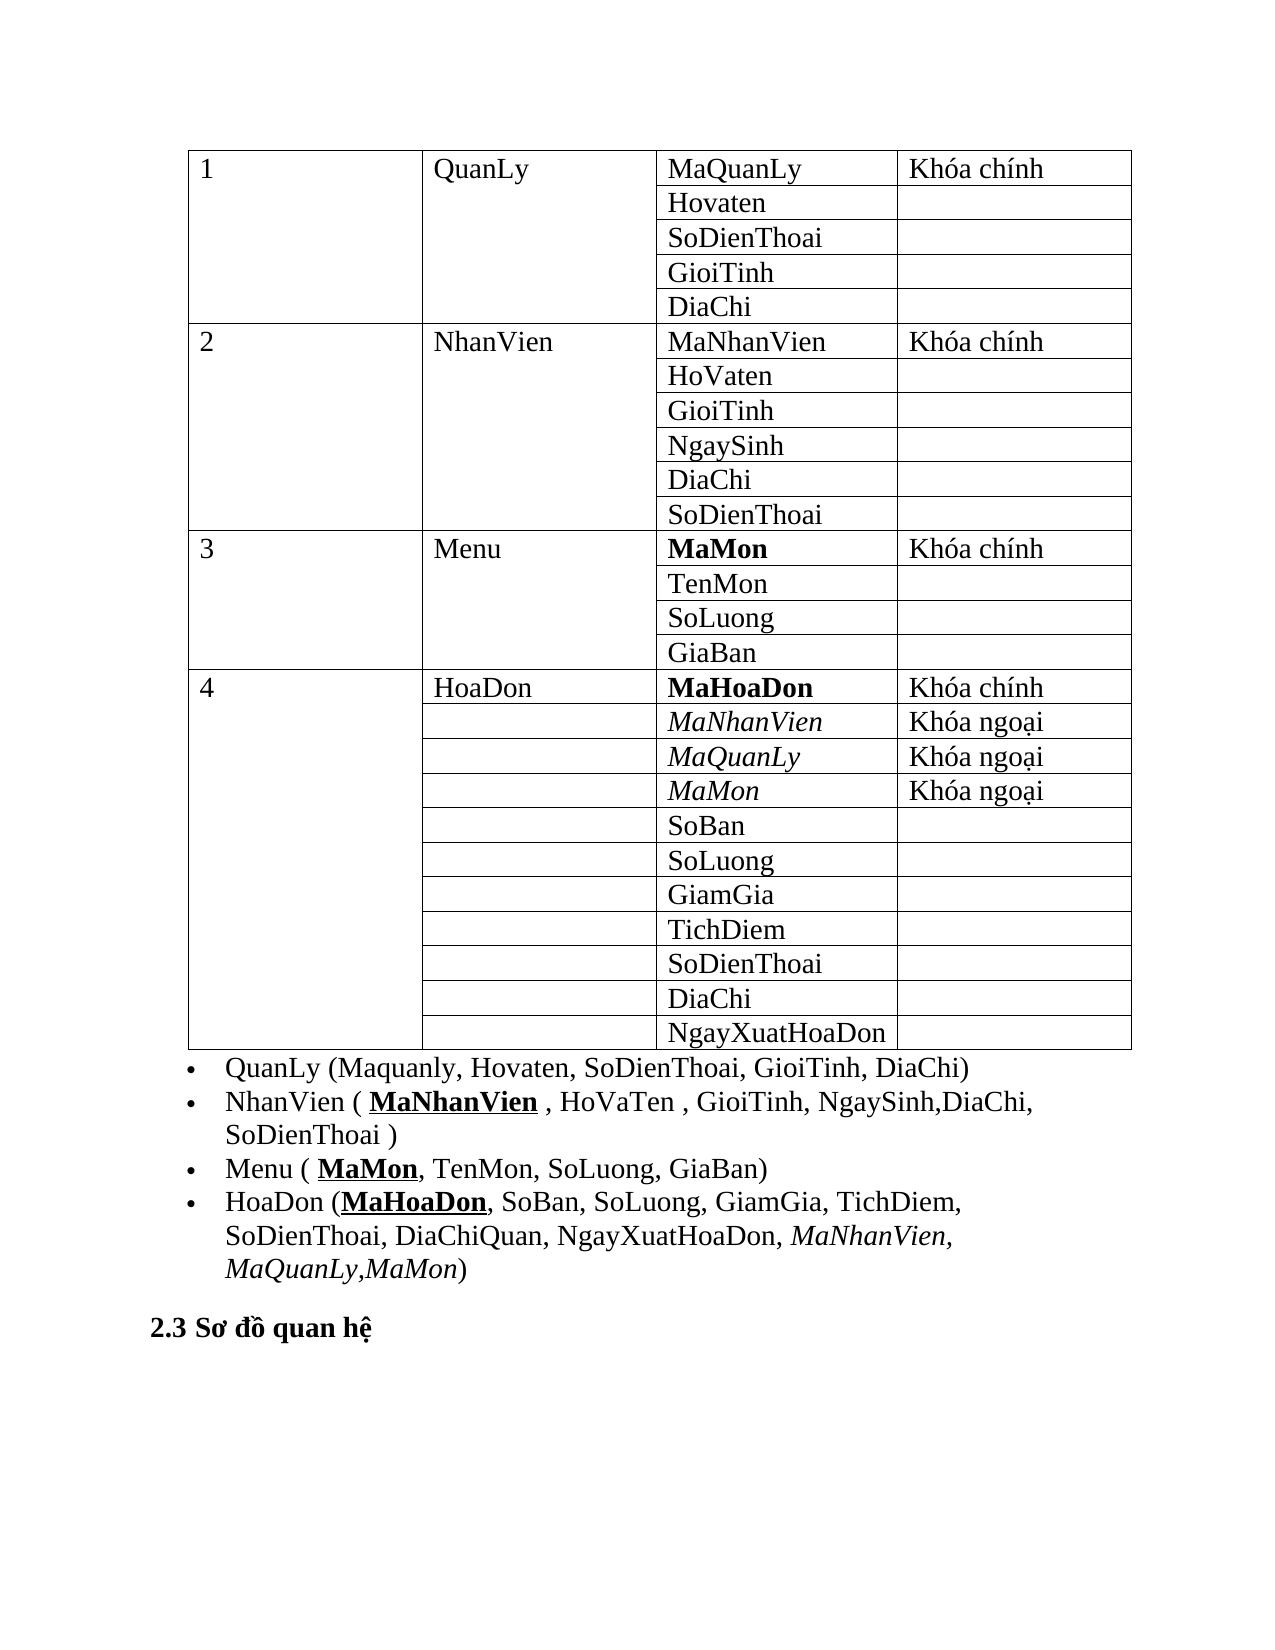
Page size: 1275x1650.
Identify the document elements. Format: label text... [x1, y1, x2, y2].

table_cell [898, 359, 1131, 392]
table_cell [423, 774, 656, 807]
table_cell SoLuong [657, 843, 897, 876]
table_cell [423, 946, 656, 980]
table_cell 2 [189, 324, 422, 530]
list Sơ đồ quan hệ [150, 1310, 1125, 1343]
table_cell Khóa ngoại [898, 774, 1131, 807]
table_cell MaMon [657, 774, 897, 807]
table_cell MaNhanVien [657, 324, 897, 357]
table_cell 4 [189, 670, 422, 1049]
table_cell [898, 186, 1131, 219]
table_cell GioiTinh [657, 255, 897, 288]
table_cell QuanLy [423, 151, 656, 323]
table_cell [898, 635, 1131, 669]
table_cell NhanVien [423, 324, 656, 530]
table_cell [423, 1016, 656, 1049]
table_cell MaQuanLy [657, 151, 897, 184]
table_cell SoDienThoai [657, 220, 897, 254]
table_cell GioiTinh [657, 393, 897, 427]
table_cell [898, 462, 1131, 496]
table_cell NgaySinh [657, 428, 897, 461]
table_cell Khóa chính [898, 324, 1131, 357]
table_cell GiamGia [657, 877, 897, 911]
table_cell GiaBan [657, 635, 897, 669]
table_cell SoLuong [657, 601, 897, 634]
table_cell [423, 739, 656, 772]
table_cell TenMon [657, 566, 897, 599]
list QuanLy (Maquanly, Hovaten, SoDienThoai, GioiTinh, DiaChi) [187, 1050, 1125, 1084]
table_cell Khóa ngoại [898, 739, 1131, 772]
table_cell NgayXuatHoaDon [657, 1016, 897, 1049]
table_cell SoDienThoai [657, 946, 897, 980]
table_cell SoBan [657, 808, 897, 842]
table_cell [898, 428, 1131, 461]
table_cell [423, 704, 656, 738]
table_cell Khóa chính [898, 670, 1131, 703]
table_cell 3 [189, 531, 422, 669]
list HoaDon (MaHoaDon, SoBan, SoLuong, GiamGia, TichDiem, SoDienThoai, DiaChiQuan, NgayXuatHoaDon, MaNhanVien, MaQuanLy,MaMon) [187, 1184, 1125, 1285]
table_cell TichDiem [657, 912, 897, 945]
table_cell Menu [423, 531, 656, 669]
table_cell HoaDon [423, 670, 656, 703]
table_cell [898, 289, 1131, 323]
table_cell Khóa chính [898, 531, 1131, 565]
table_cell Khóa ngoại [898, 704, 1131, 738]
table_cell [898, 497, 1131, 530]
table_cell HoVaten [657, 359, 897, 392]
table_cell [898, 393, 1131, 427]
table_cell [898, 877, 1131, 911]
table_cell Hovaten [657, 186, 897, 219]
table_cell DiaChi [657, 981, 897, 1014]
table_cell [898, 601, 1131, 634]
table_cell MaNhanVien [657, 704, 897, 738]
list NhanVien ( MaNhanVien , HoVaTen , GioiTinh, NgaySinh,DiaChi, SoDienThoai ) [187, 1084, 1125, 1151]
table_cell [423, 843, 656, 876]
table_cell Khóa chính [898, 151, 1131, 184]
table_cell SoDienThoai [657, 497, 897, 530]
table_cell MaQuanLy [657, 739, 897, 772]
table_cell [898, 566, 1131, 599]
table_cell [898, 843, 1131, 876]
table_cell MaMon [657, 531, 897, 565]
table_cell [423, 912, 656, 945]
table_cell [898, 1016, 1131, 1049]
table_cell [898, 981, 1131, 1014]
table_cell [898, 808, 1131, 842]
list Menu ( MaMon, TenMon, SoLuong, GiaBan) [187, 1151, 1125, 1184]
table_cell MaHoaDon [657, 670, 897, 703]
table_cell [898, 220, 1131, 254]
table_cell [898, 946, 1131, 980]
table_cell DiaChi [657, 289, 897, 323]
table_cell 1 [189, 151, 422, 323]
table_cell [423, 981, 656, 1014]
table_cell [423, 808, 656, 842]
table_cell DiaChi [657, 462, 897, 496]
table_cell [898, 912, 1131, 945]
table_cell [423, 877, 656, 911]
table_cell [898, 255, 1131, 288]
